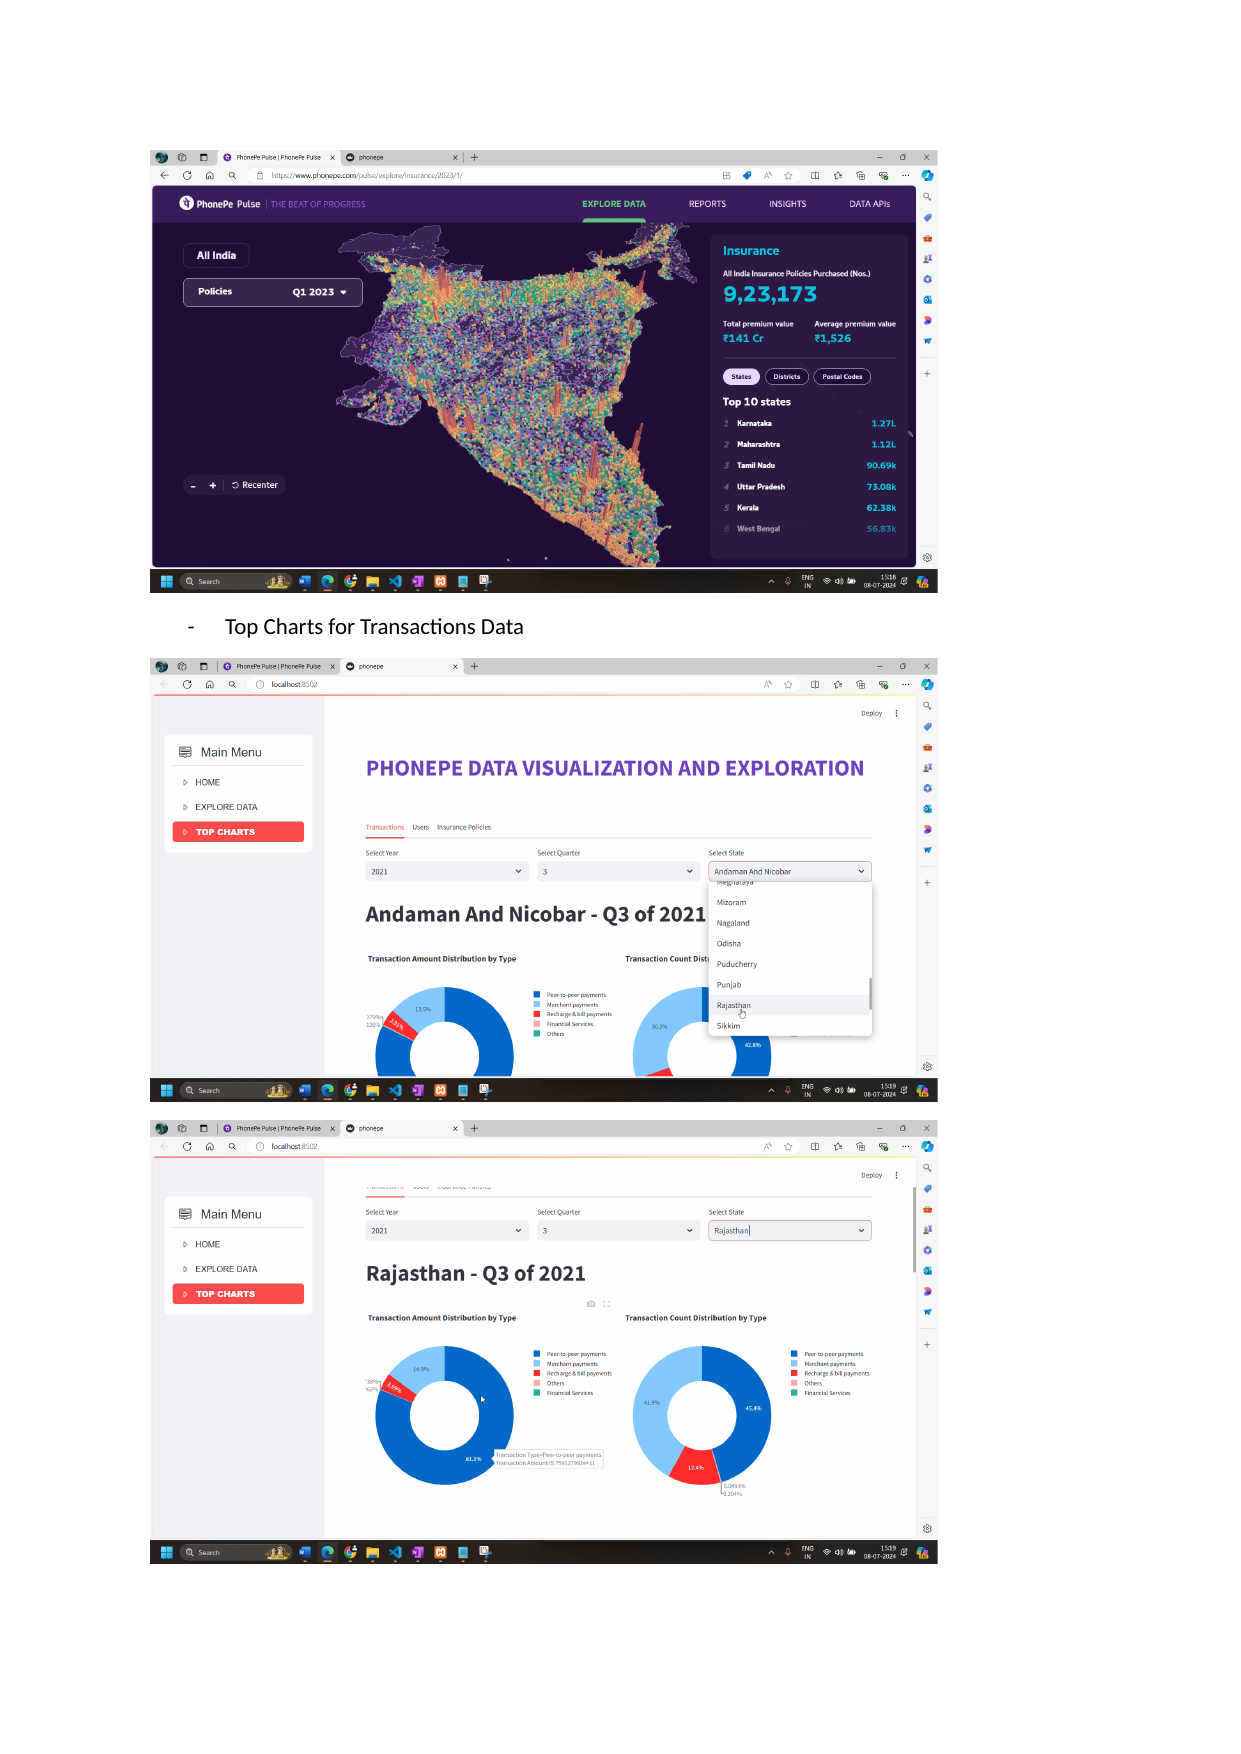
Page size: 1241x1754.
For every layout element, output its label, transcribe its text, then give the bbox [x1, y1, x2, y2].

picture [150, 1120, 938, 1564]
picture [150, 150, 938, 593]
picture [150, 658, 938, 1102]
list Top Charts for Transactions Data [187, 612, 1090, 640]
